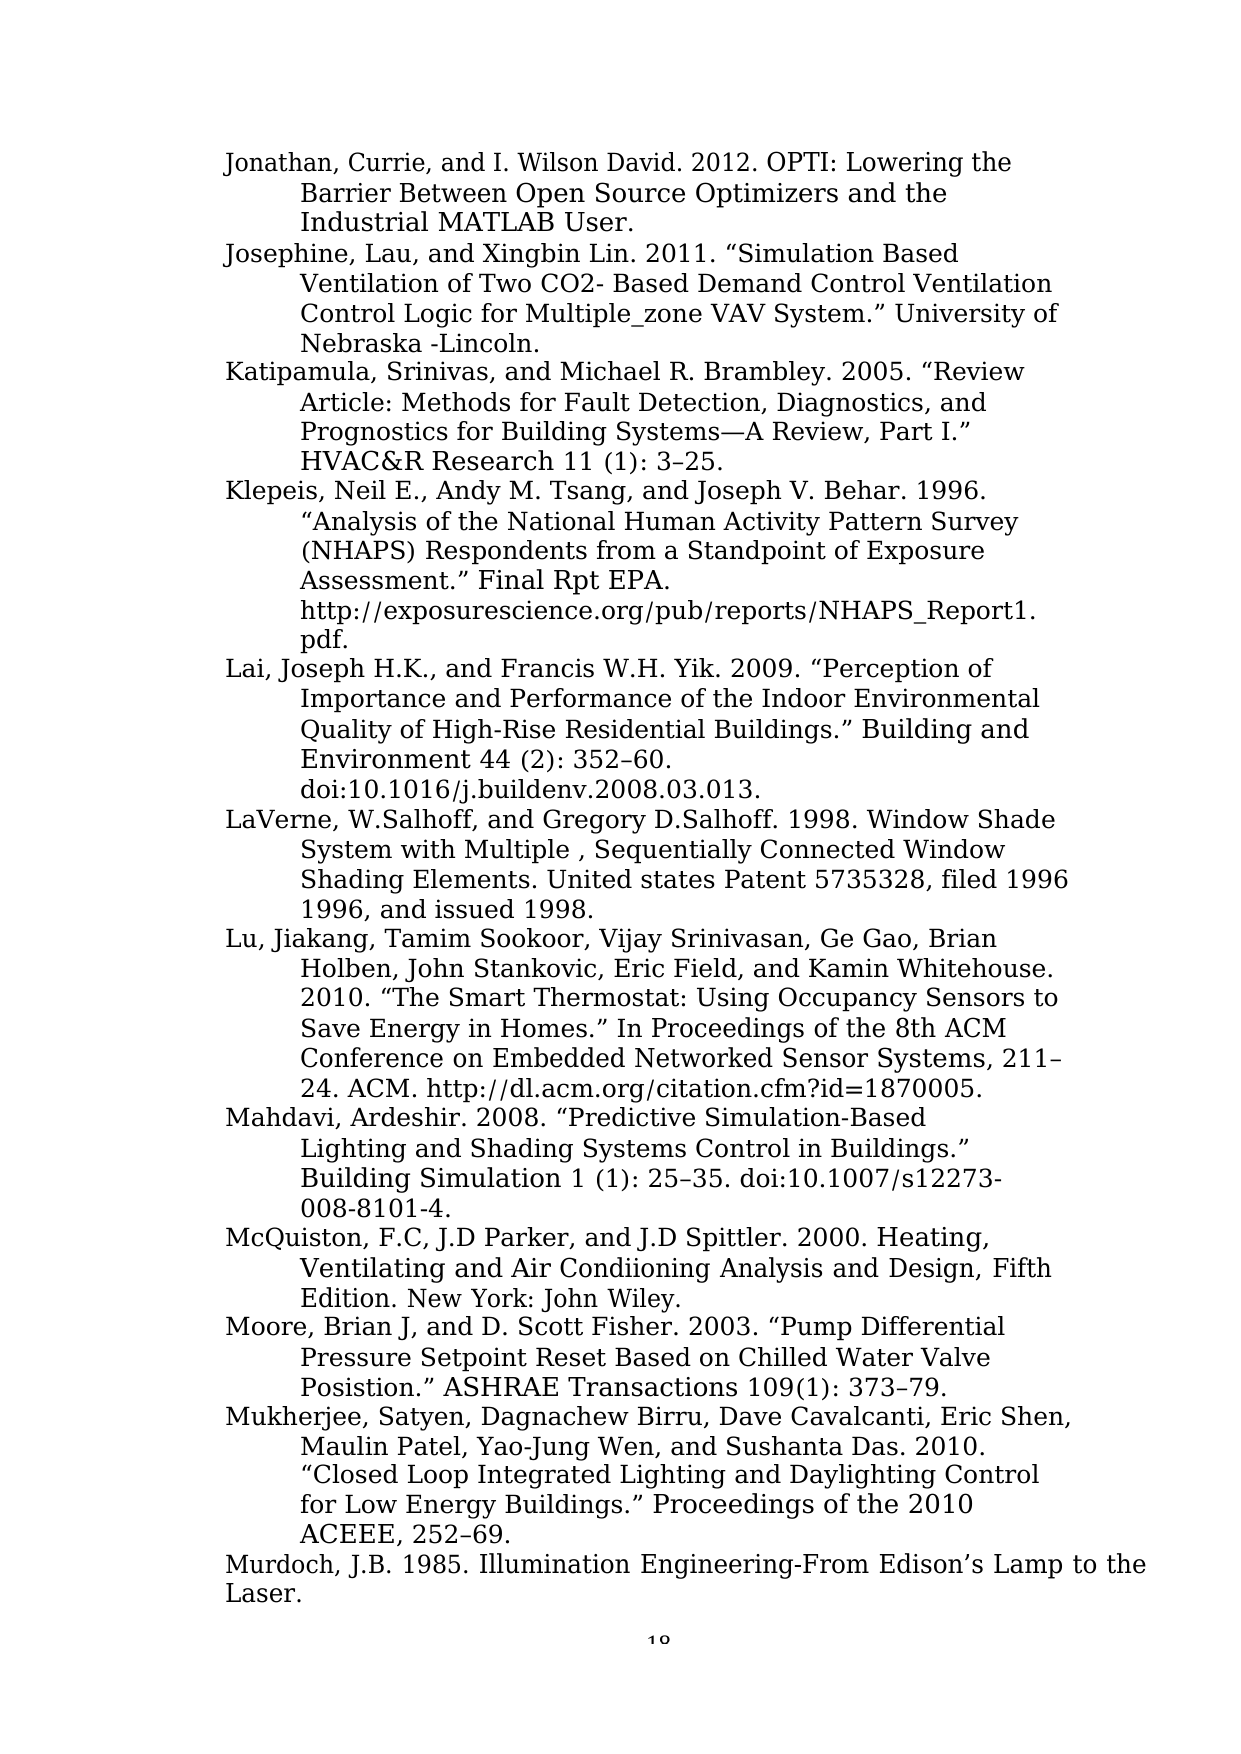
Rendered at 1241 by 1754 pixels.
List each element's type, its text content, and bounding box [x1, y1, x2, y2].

text Mahdavi, Ardeshir. 2008. “Predictive Simulation-Based Lighting and Shading Systems Control in Buildings.” Building Simulation 1 (1): 25–35. doi:10.1007/s12273-008-8101-4. [225, 1103, 1040, 1222]
text Lai, Joseph H.K., and Francis W.H. Yik. 2009. “Perception of Importance and Performance of the Indoor Environmental Quality of High-Rise Residential Buildings.” Building and Environment 44 (2): 352–60. doi:10.1016/j.buildenv.2008.03.013. [225, 654, 1042, 804]
text Katipamula, Srinivas, and Michael R. Brambley. 2005. “Review Article: Methods for Fault Detection, Diagnostics, and Prognostics for Building Systems—A Review, Part I.” HVAC&R Research 11 (1): 3–25. [225, 357, 1083, 476]
text Moore, Brian J, and D. Scott Fisher. 2003. “Pump Differential Pressure Setpoint Reset Based on Chilled Water Valve Posistion.” ASHRAE Transactions 109(1): 373–79. [225, 1312, 1060, 1402]
text Lu, Jiakang, Tamim Sookoor, Vijay Srinivasan, Ge Gao, Brian Holben, John Stankovic, Eric Field, and Kamin Whitehouse. 2010. “The Smart Thermostat: Using Occupancy Sensors to Save Energy in Homes.” In Proceedings of the 8th ACM Conference on Embedded Networked Sensor Systems, 211–24. ACM. http://dl.acm.org/citation.cfm?id=1870005. [225, 924, 1085, 1103]
text Murdoch, J.B. 1985. Illumination Engineering-From Edison’s Lamp to the Laser. [225, 1549, 1178, 1609]
text Josephine, Lau, and Xingbin Lin. 2011. “Simulation Based Ventilation of Two CO2- Based Demand Control Ventilation Control Logic for Multiple_zone VAV System.” University of Nebraska -Lincoln. [225, 237, 1067, 357]
text Mukherjee, Satyen, Dagnachew Birru, Dave Cavalcanti, Eric Shen, Maulin Patel, Yao-Jung Wen, and Sushanta Das. 2010. “Closed Loop Integrated Lighting and Daylighting Control for Low Energy Buildings.” Proceedings of the 2010 ACEEE, 252–69. [225, 1403, 1077, 1549]
text McQuiston, F.C, J.D Parker, and J.D Spittler. 2000. Heating, Ventilating and Air Condiioning Analysis and Design, Fifth Edition. New York: John Wiley. [225, 1222, 1085, 1312]
text LaVerne, W.Salhoff, and Gregory D.Salhoff. 1998. Window Shade System with Multiple , Sequentially Connected Window Shading Elements. United states Patent 5735328, filed 1996 1996, and issued 1998. [225, 804, 1085, 924]
text Jonathan, Currie, and I. Wilson David. 2012. OPTI: Lowering the Barrier Between Open Source Optimizers and the Industrial MATLAB User. [225, 148, 1085, 237]
text Klepeis, Neil E., Andy M. Tsang, and Joseph V. Behar. 1996. “Analysis of the National Human Activity Pattern Survey (NHAPS) Respondents from a Standpoint of Exposure Assessment.” Final Rpt EPA. http://exposurescience.org/pub/reports/NHAPS_Report1.pdf. [225, 476, 1051, 654]
